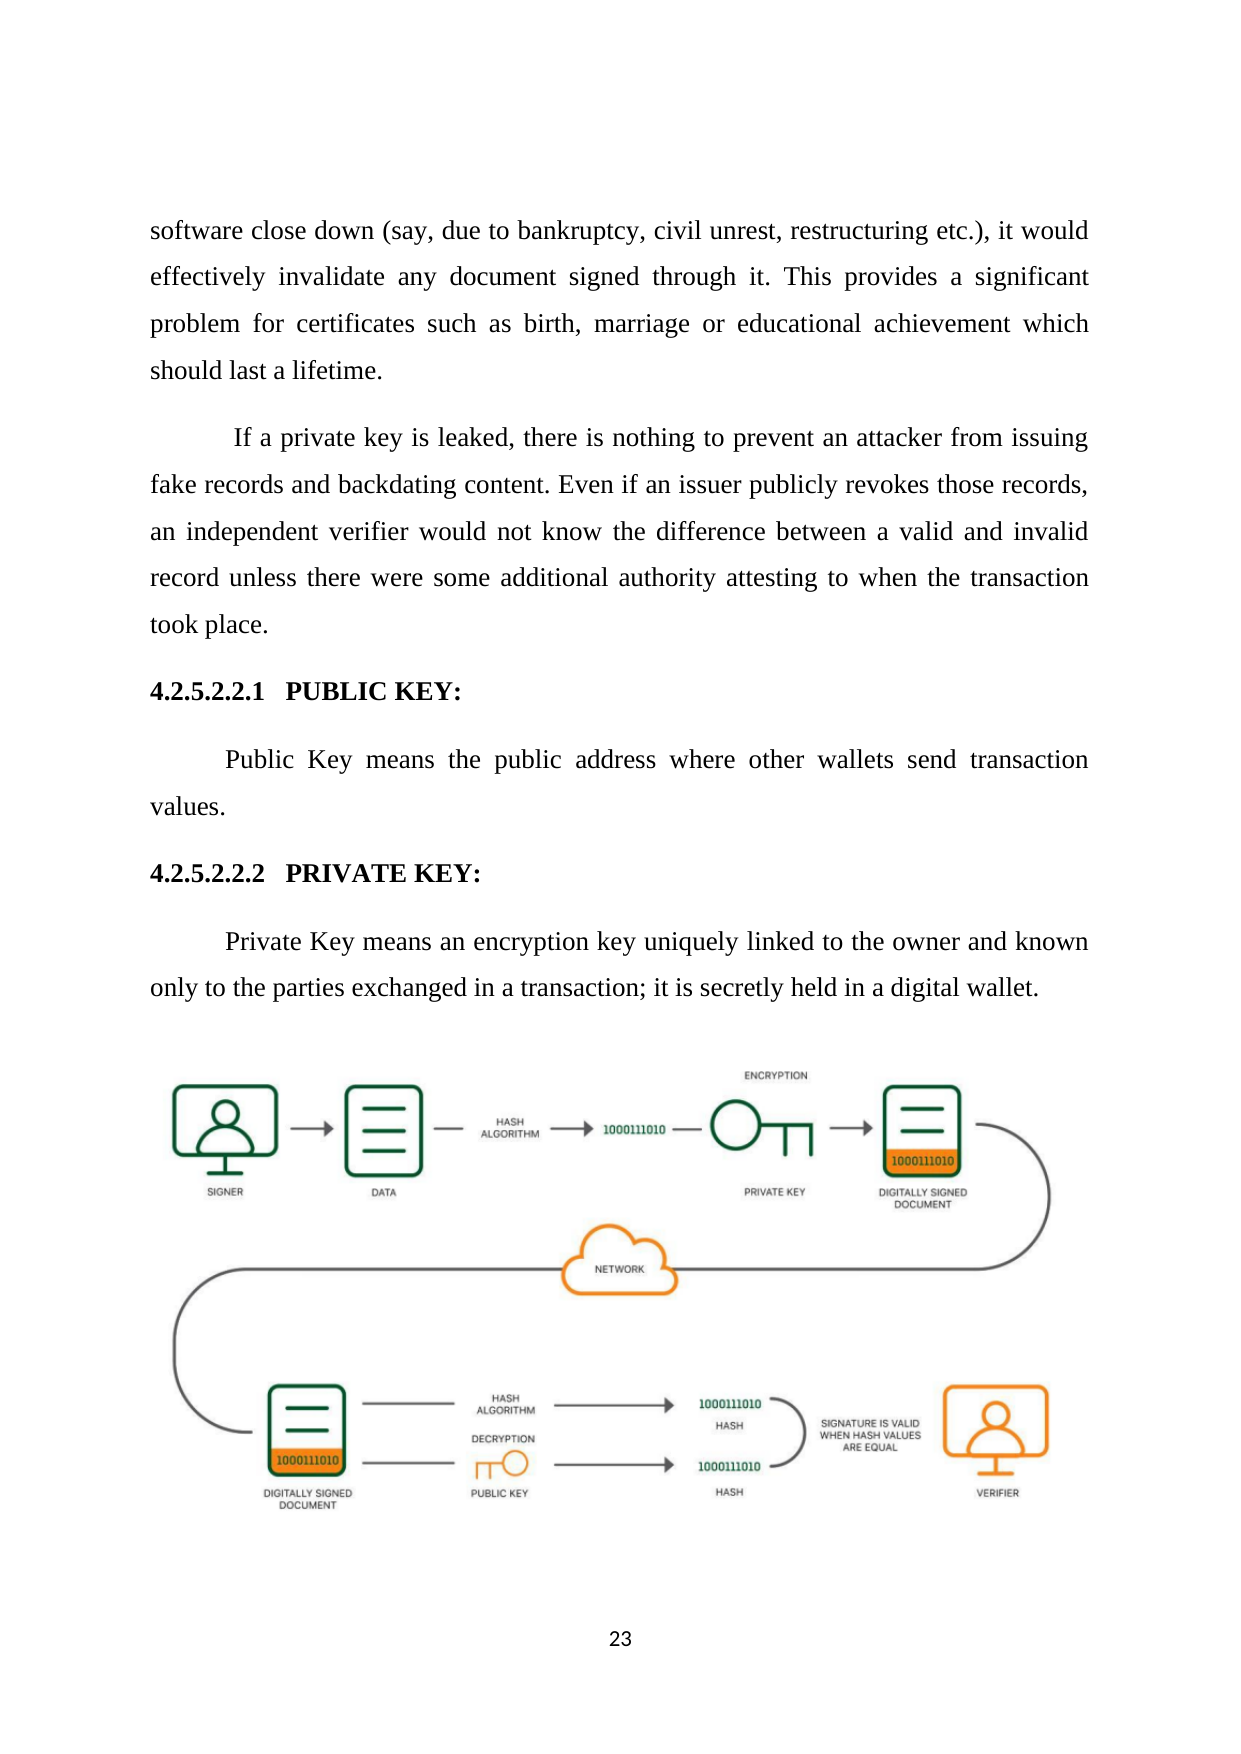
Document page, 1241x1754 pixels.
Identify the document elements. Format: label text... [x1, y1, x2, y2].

text 4.2.5.2.2.1 PUBLIC KEY: [150, 676, 1090, 707]
text 4.2.5.2.2.2 PRIVATE KEY: [150, 857, 1090, 888]
picture [150, 1038, 1091, 1555]
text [150, 214, 1090, 385]
text If a private key is leaked, there is nothing to prevent an attacker from issuing fake records and backdating content. Even if an issuer publicly revokes those records, an independent verifier would not know the difference between a valid and invalid record unless there were some additional authority attesting to when the transaction took place. [150, 421, 1090, 639]
text Public Key means the public address where other wallets send transaction values. [150, 743, 1090, 821]
text Private Key means an encryption key uniquely linked to the owner and known only to the parties exchanged in a transaction; it is secretly held in a digital wallet. [150, 925, 1090, 1002]
